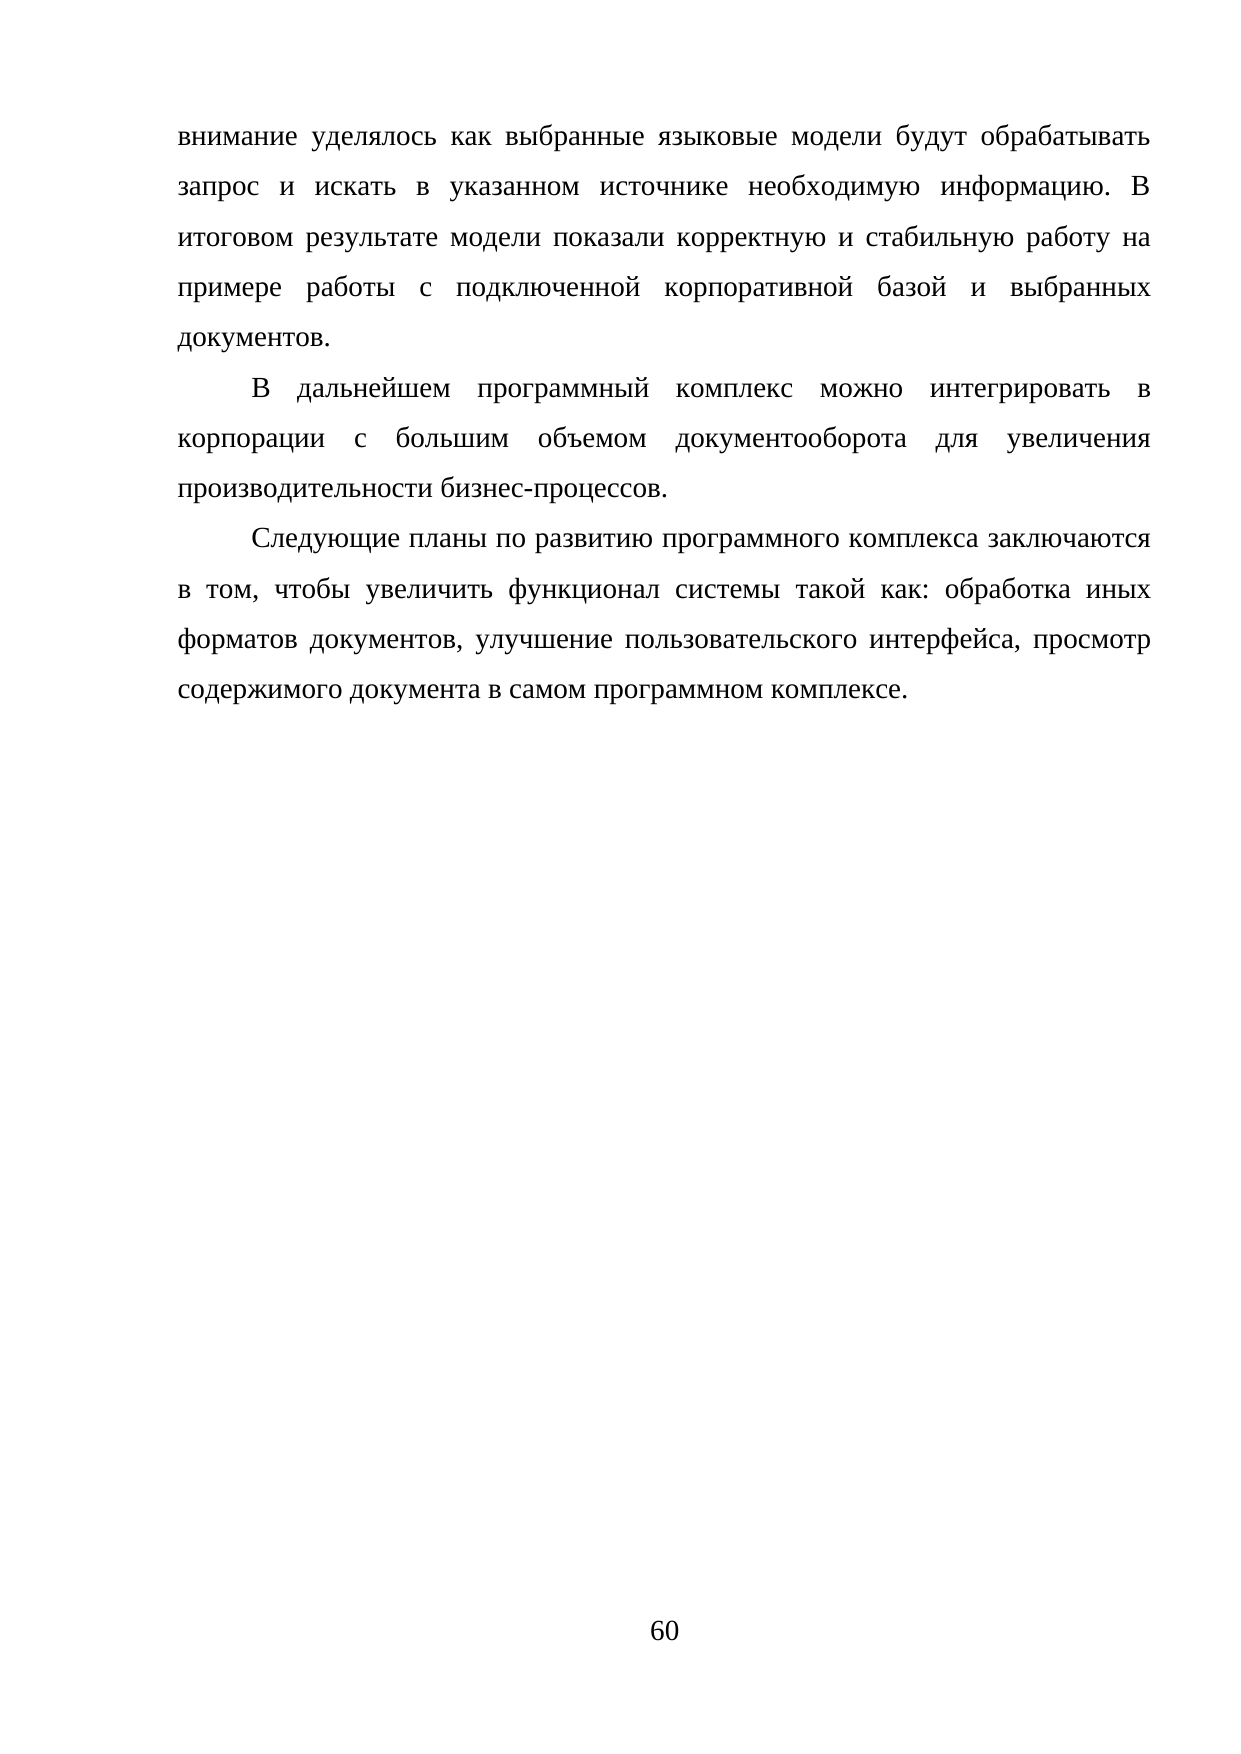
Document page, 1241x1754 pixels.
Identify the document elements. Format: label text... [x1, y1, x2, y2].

text Следующие планы по развитию программного комплекса заключаются в том, чтобы увеличить функционал системы такой как: обработка иных форматов документов, улучшение пользовательского интерфейса, просмотр содержимого документа в самом программном комплексе. [177, 521, 1152, 705]
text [177, 118, 1152, 353]
text В дальнейшем программный комплекс можно интегрировать в корпорации с большим объемом документооборота для увеличения производительности бизнес-процессов. [177, 370, 1152, 504]
